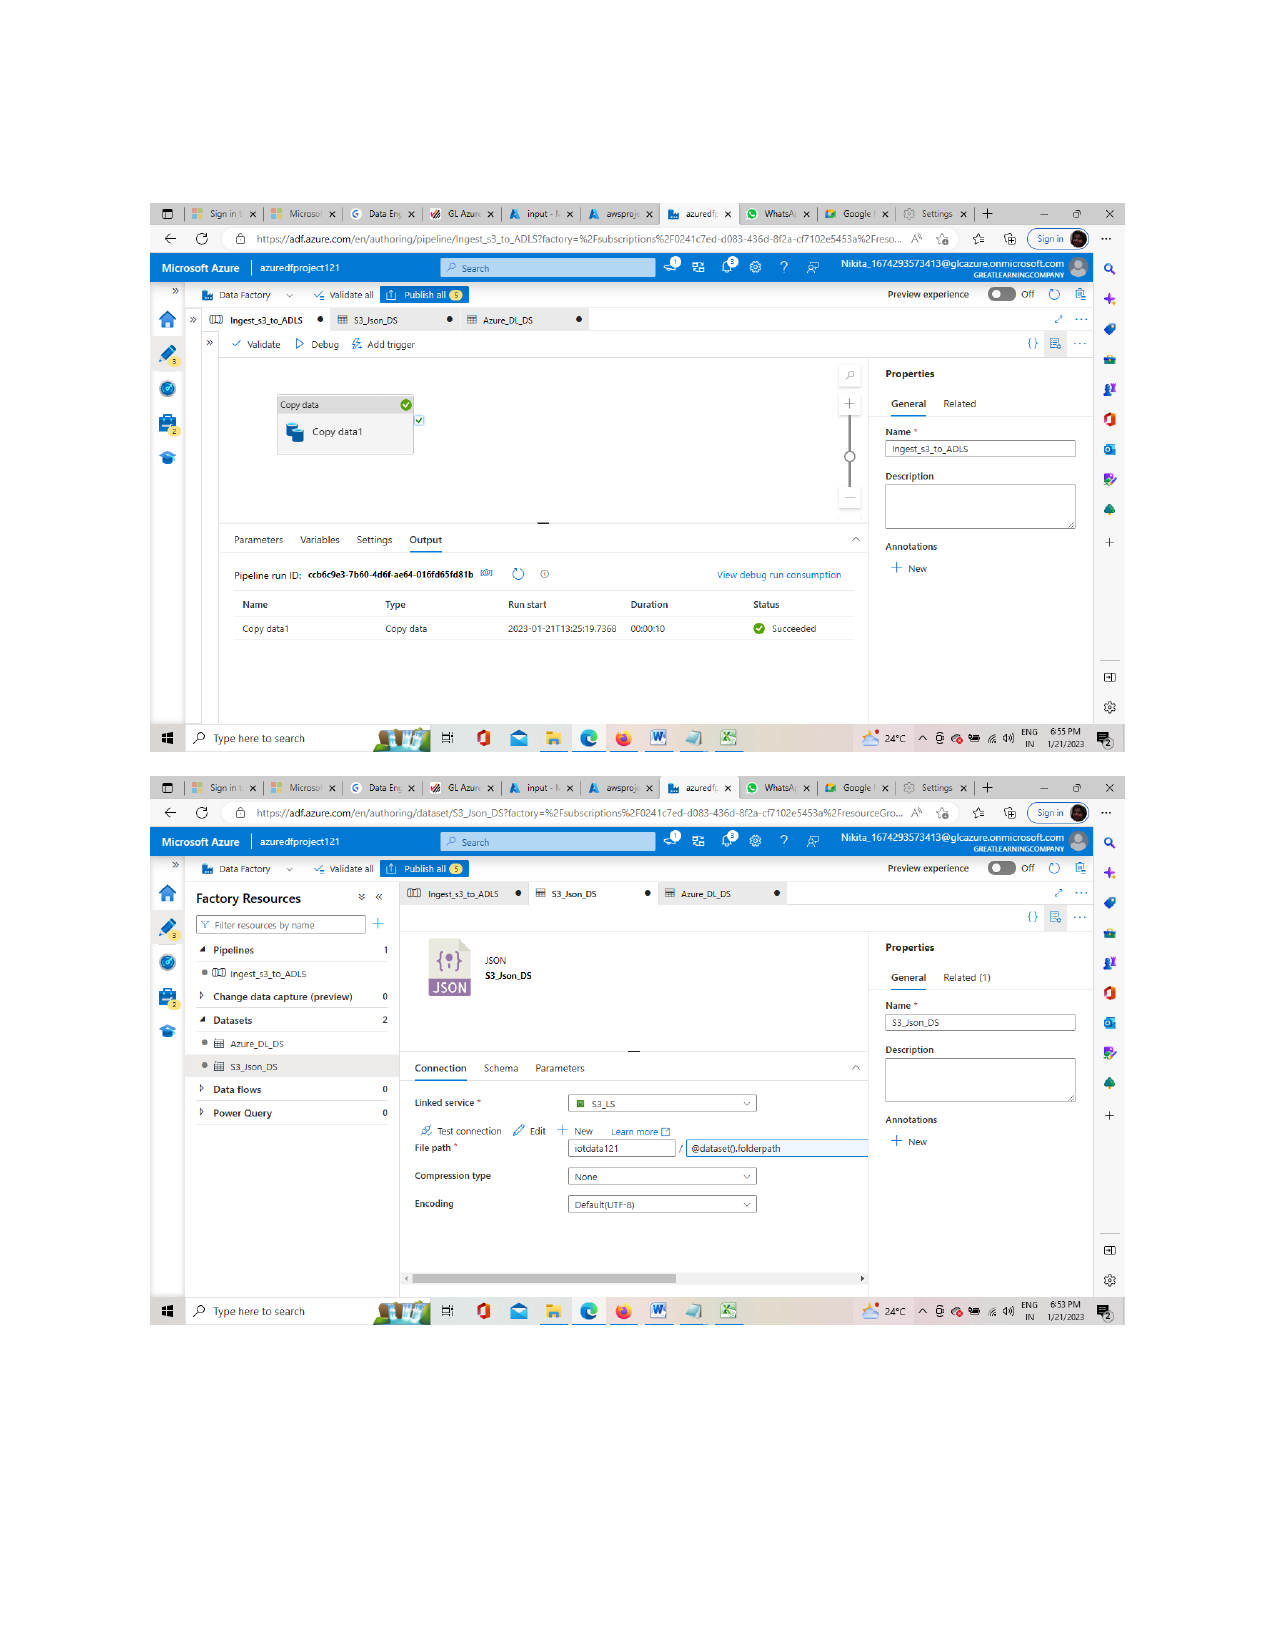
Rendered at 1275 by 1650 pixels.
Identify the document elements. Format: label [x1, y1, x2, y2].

picture [150, 776, 1125, 1325]
picture [150, 203, 1125, 752]
